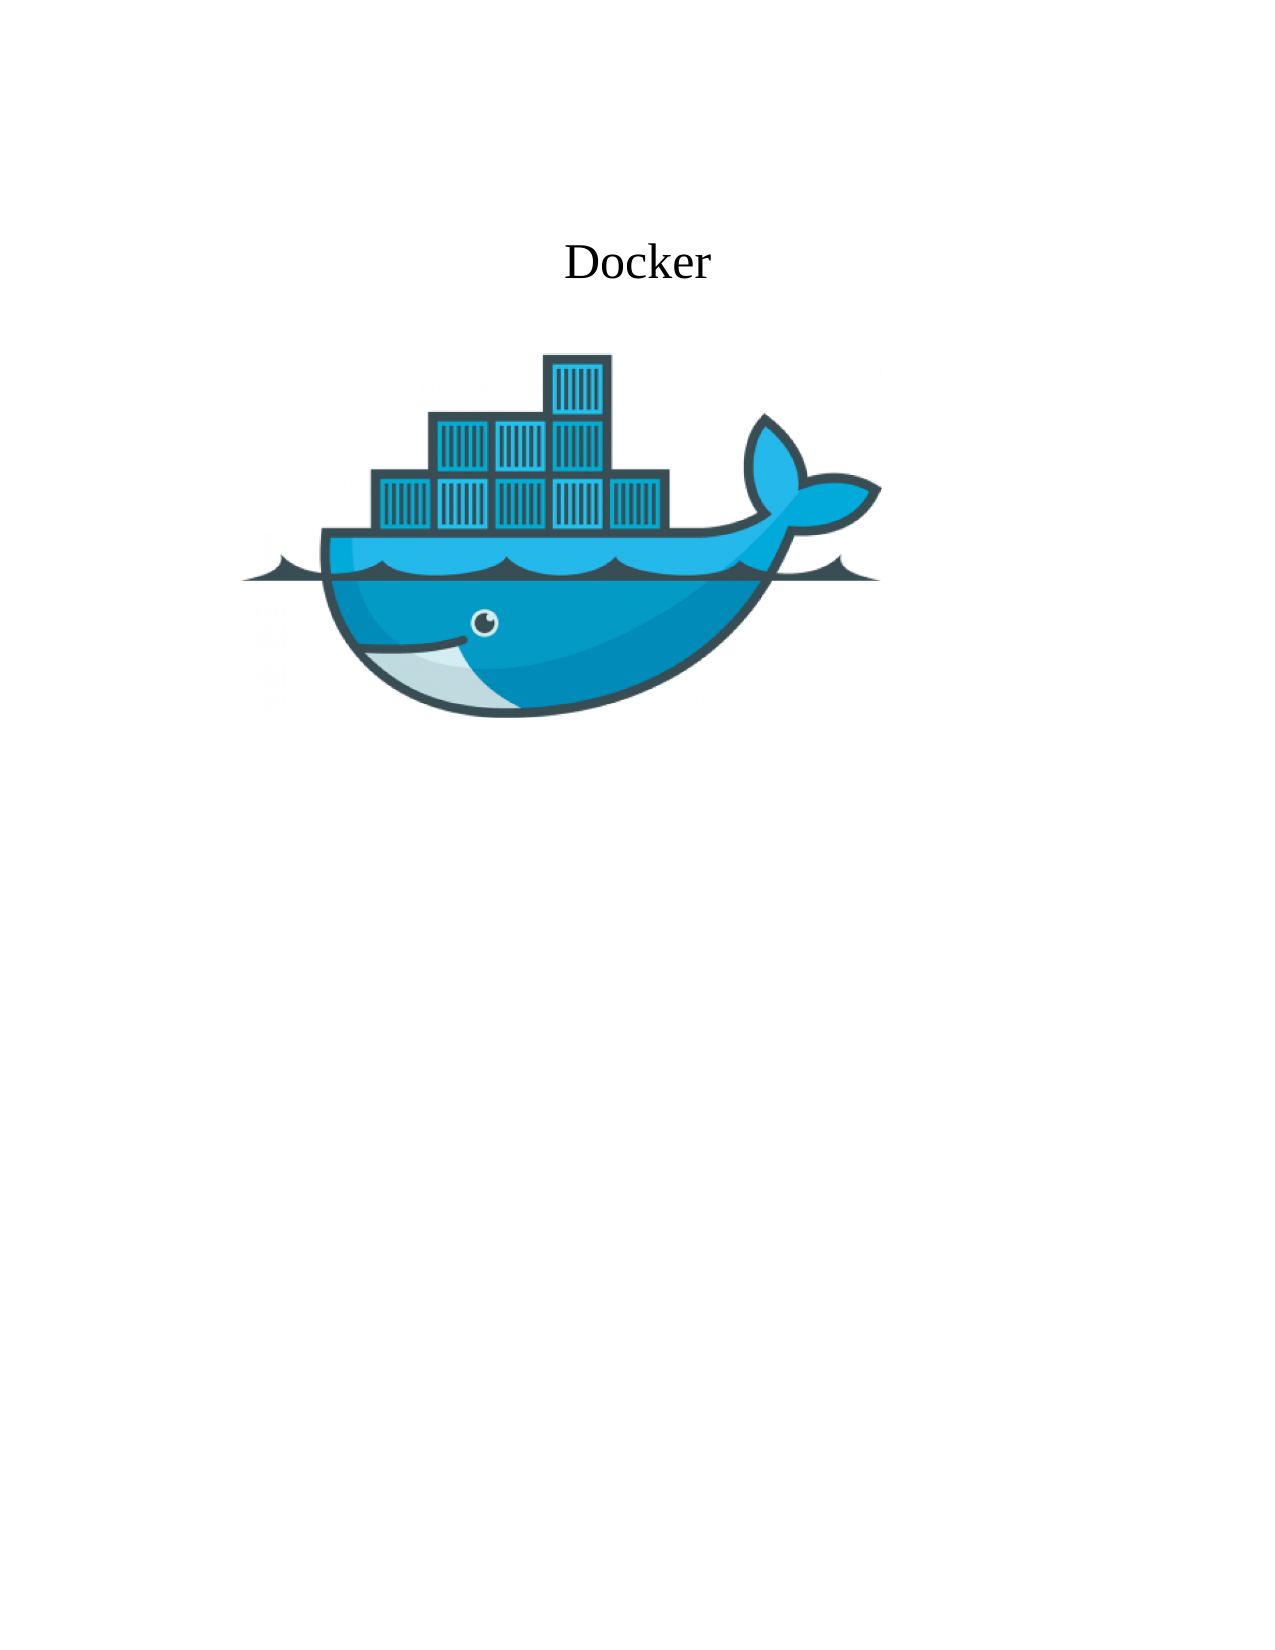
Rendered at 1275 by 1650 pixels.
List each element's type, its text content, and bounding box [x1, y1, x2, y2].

picture [241, 353, 882, 718]
text Docker [75, 232, 1200, 289]
